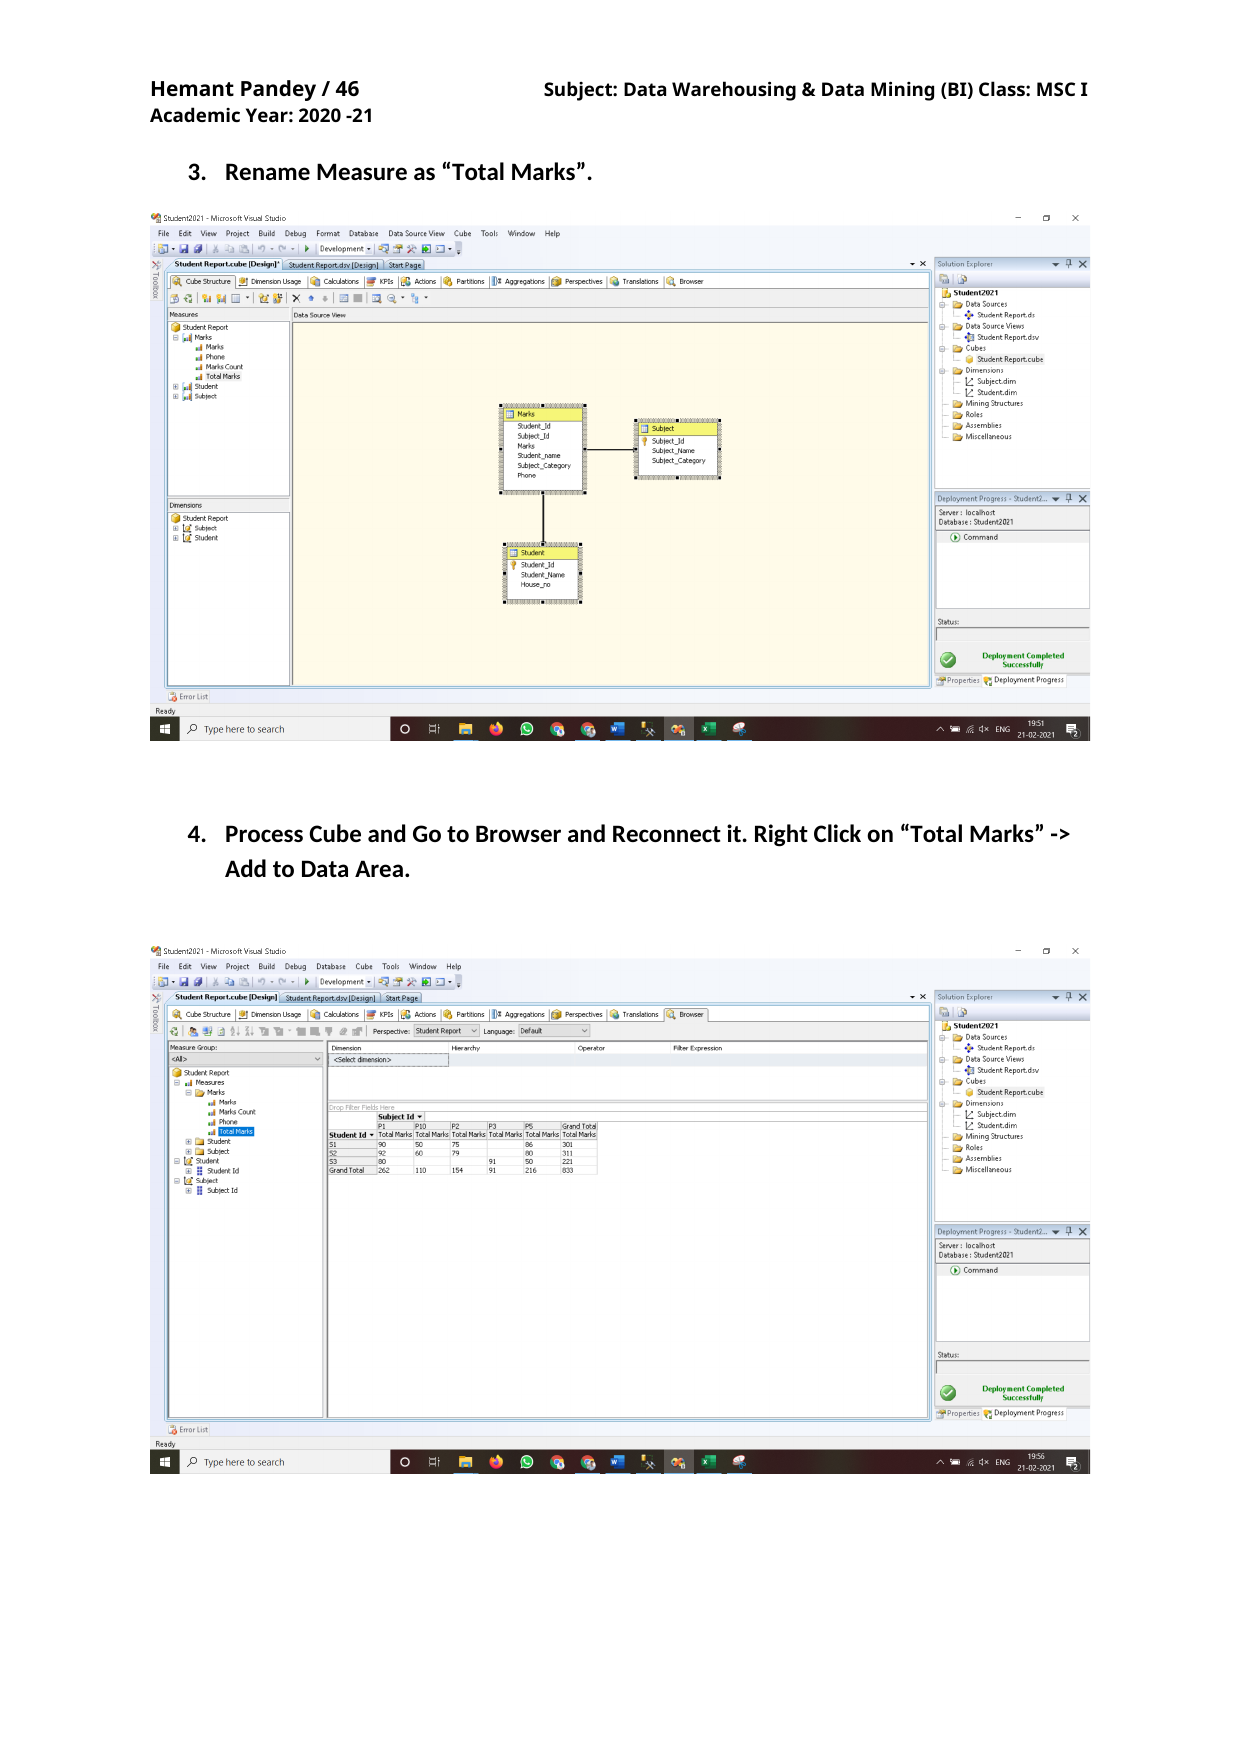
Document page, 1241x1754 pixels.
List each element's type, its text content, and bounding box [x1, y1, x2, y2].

list Process Cube and Go to Browser and Reconnect it. Right Click on “Total Marks” -> Add to Data Area. [187, 818, 1090, 884]
picture [150, 944, 1091, 1474]
list Rename Measure as “Total Marks”. [187, 156, 1090, 186]
picture [150, 211, 1091, 741]
